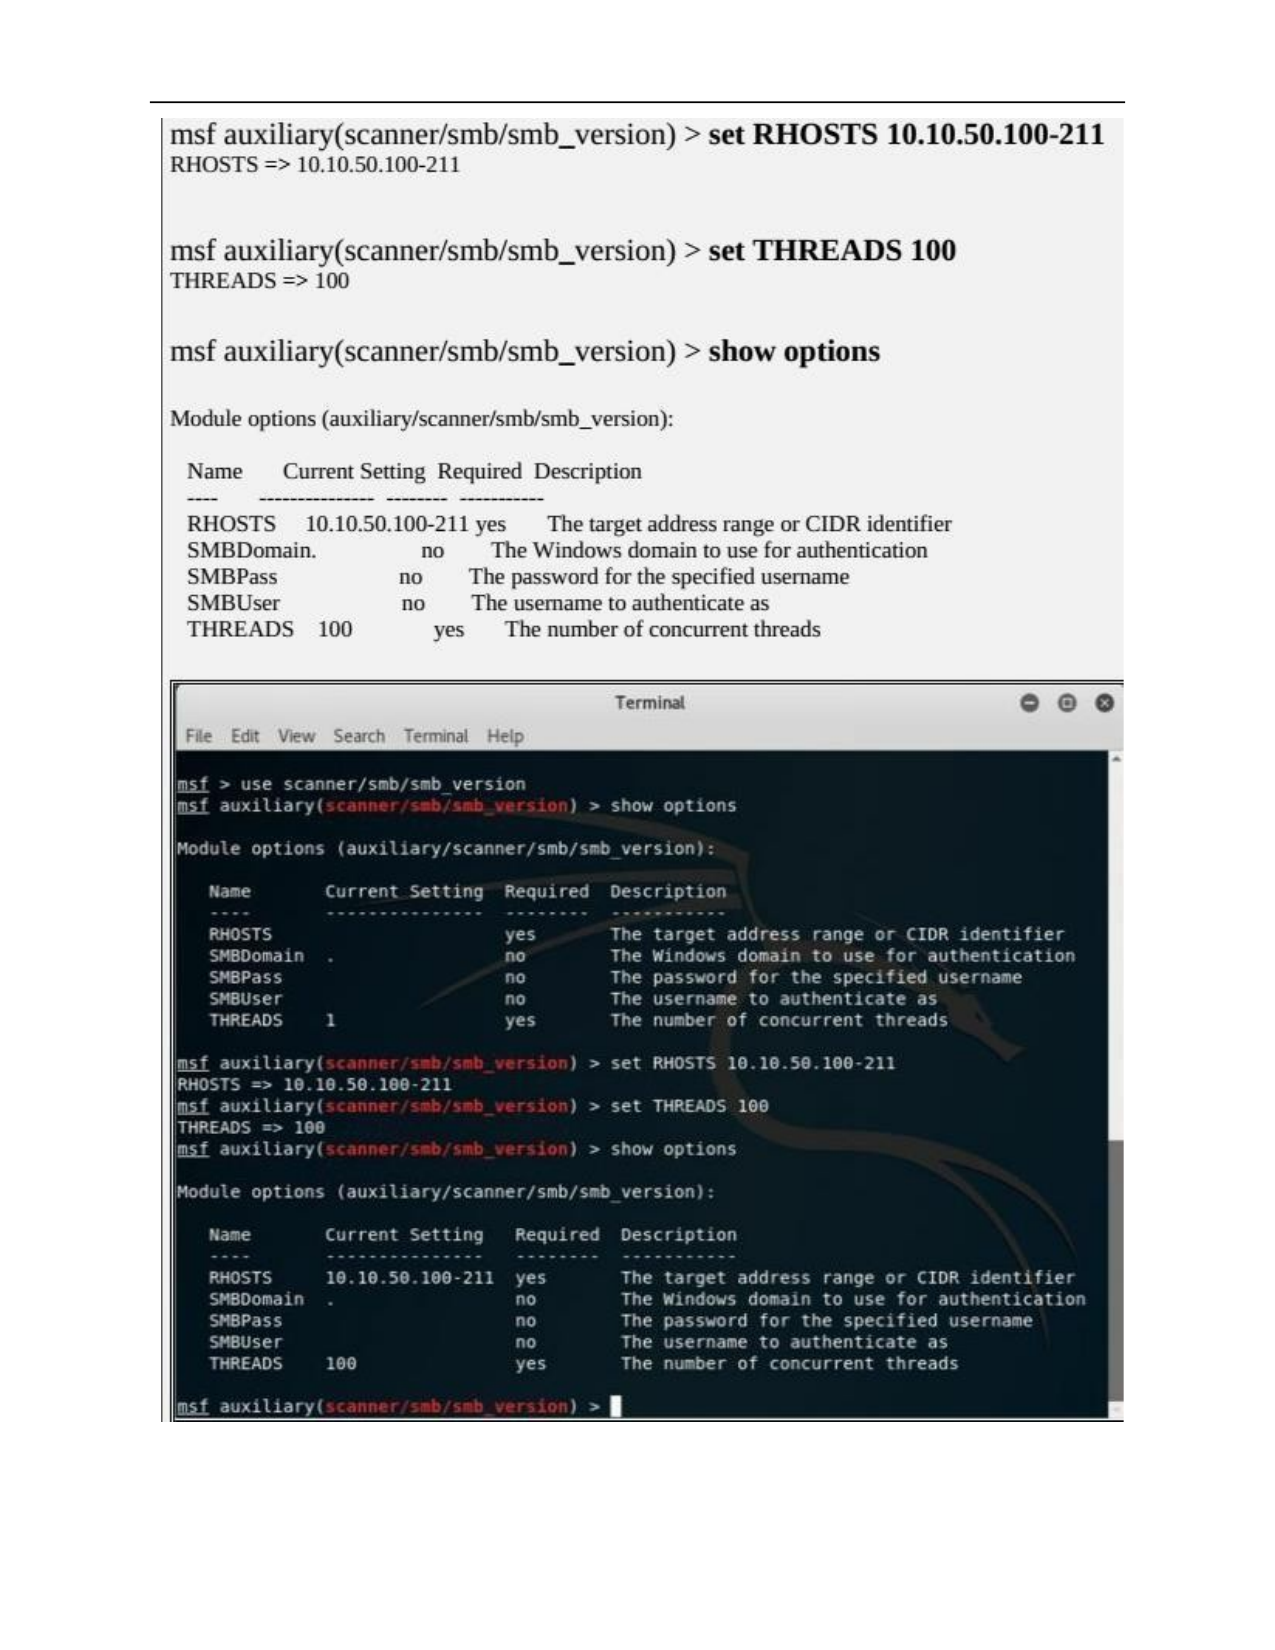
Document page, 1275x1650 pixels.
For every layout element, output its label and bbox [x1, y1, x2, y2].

picture [161, 118, 1124, 1422]
